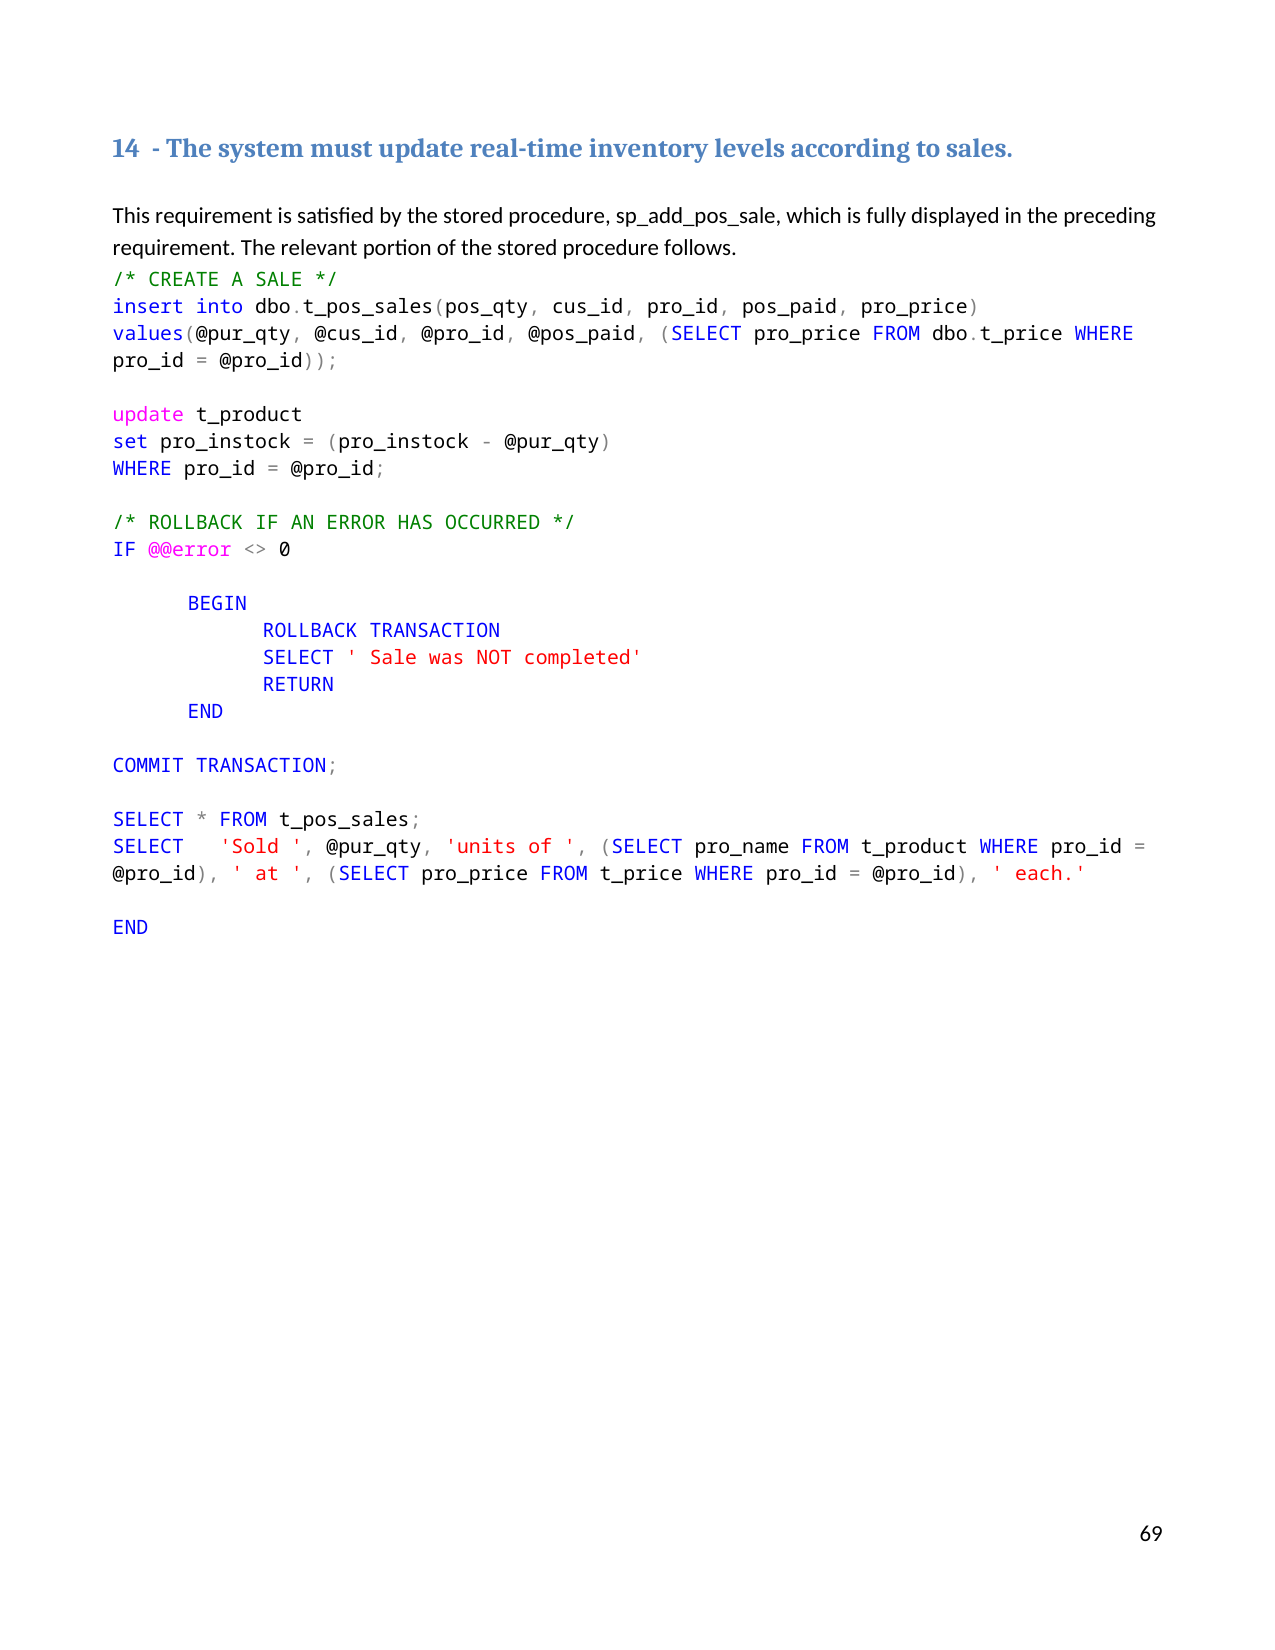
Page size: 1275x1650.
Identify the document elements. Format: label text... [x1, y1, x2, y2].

text update t_product [112, 401, 1162, 427]
text SELECT * FROM t_pos_sales; [112, 805, 1162, 832]
text END [112, 913, 1162, 940]
text /* CREATE A SALE */ [112, 266, 1162, 293]
text This requirement is satisfied by the stored procedure, sp_add_pos_sale, which is fully displayed in the preceding requirement. The relevant portion of the stored procedure follows. [112, 201, 1162, 261]
text RETURN [112, 670, 1162, 697]
text COMMIT TRANSACTION; [112, 751, 1162, 778]
text SELECT ' Sale was NOT completed' [112, 643, 1162, 670]
text /* ROLLBACK IF AN ERROR HAS OCCURRED */ [112, 508, 1162, 535]
text set pro_instock = (pro_instock - @pur_qty) [112, 427, 1162, 454]
text ROLLBACK TRANSACTION [112, 616, 1162, 643]
text END [112, 697, 1162, 724]
text IF @@error <> 0 [112, 535, 1162, 562]
subtitle 14 - The system must update real-time inventory levels according to sales. [112, 133, 1162, 164]
text values(@pur_qty, @cus_id, @pro_id, @pos_paid, (SELECT pro_price FROM dbo.t_price WHERE pro_id = @pro_id)); [112, 319, 1162, 373]
text WHERE pro_id = @pro_id; [112, 454, 1162, 481]
text insert into dbo.t_pos_sales(pos_qty, cus_id, pro_id, pos_paid, pro_price) [112, 293, 1162, 319]
text SELECT 'Sold ', @pur_qty, 'units of ', (SELECT pro_name FROM t_product WHERE pro_id = @pro_id), ' at ', (SELECT pro_price FROM t_price WHERE pro_id = @pro_id), ' each.' [112, 832, 1162, 886]
text BEGIN [112, 589, 1162, 616]
